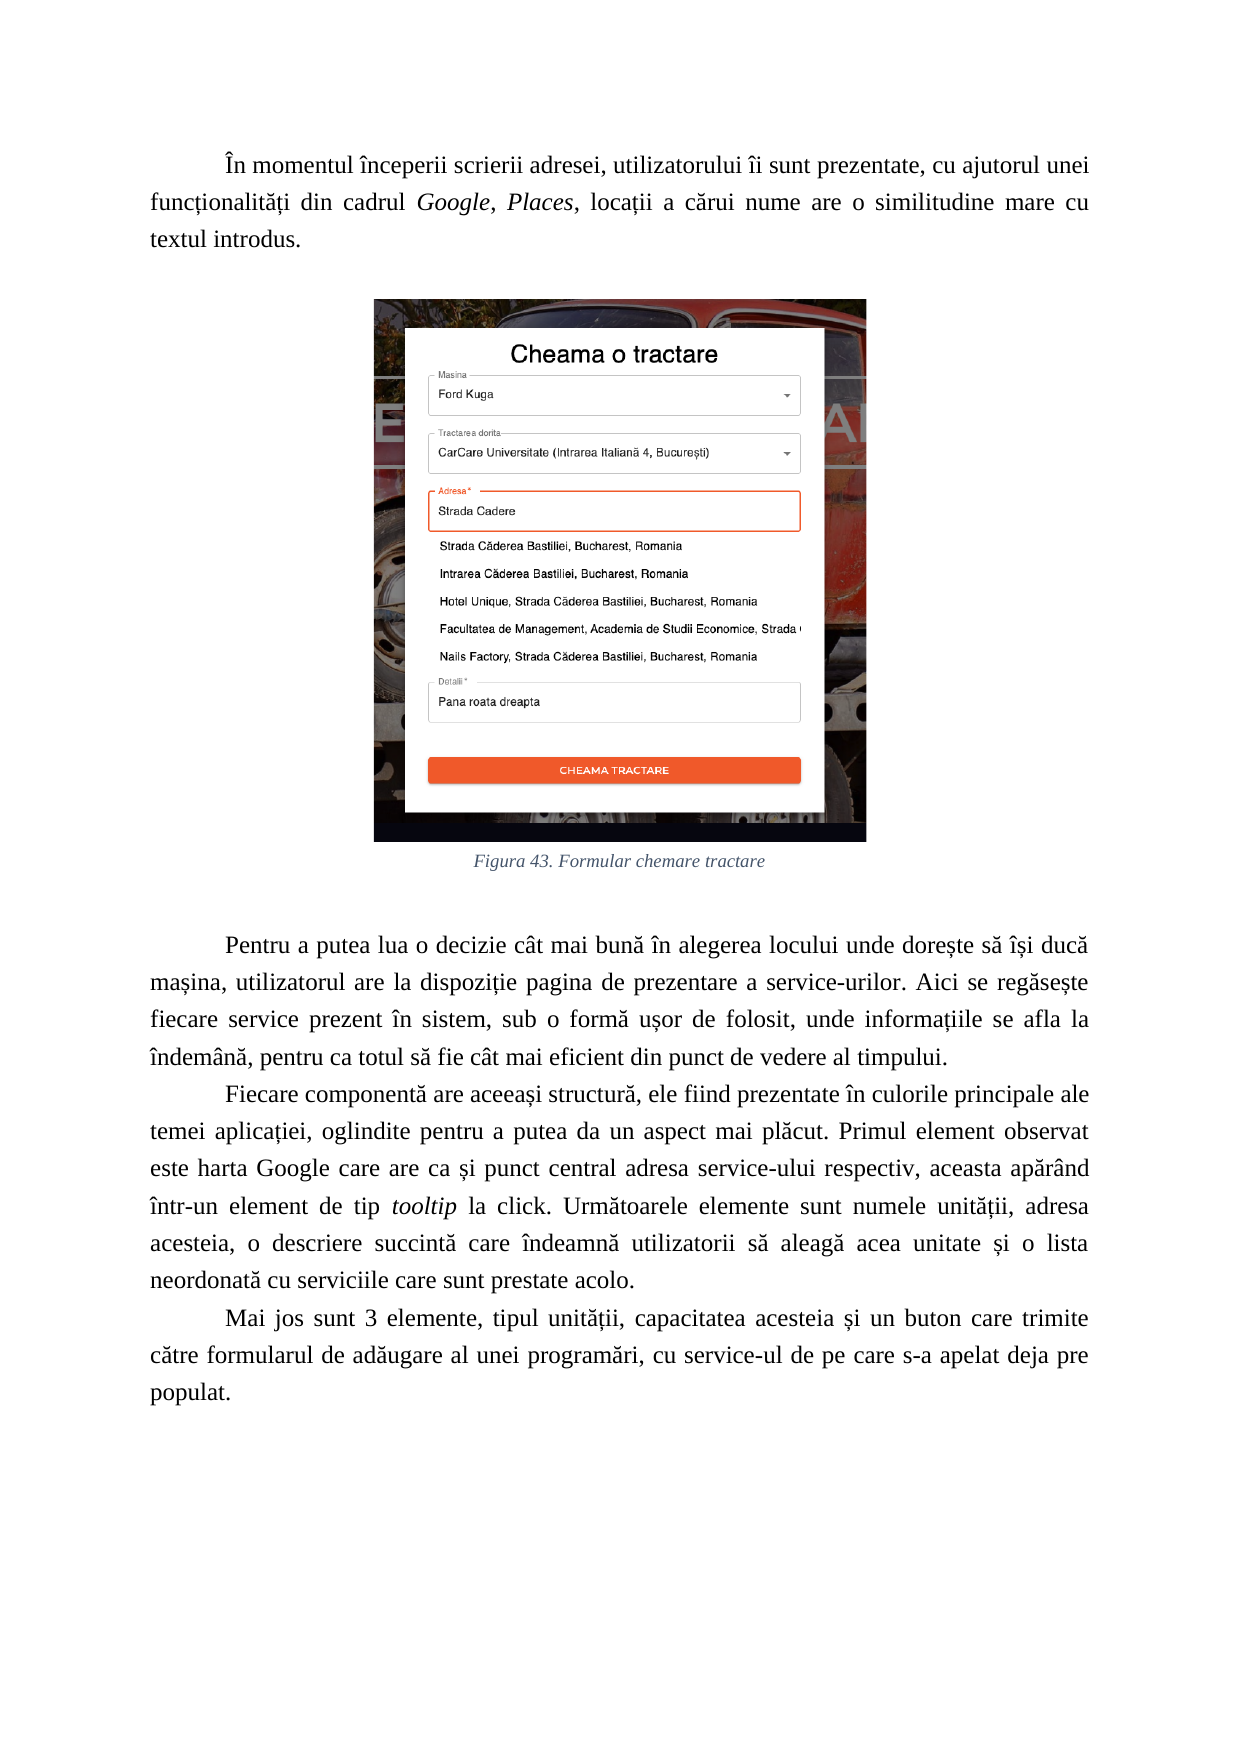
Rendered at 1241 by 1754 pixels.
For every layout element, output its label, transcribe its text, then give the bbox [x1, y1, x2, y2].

text Figura 43. Formular chemare tractare [150, 850, 1090, 872]
text Pentru a putea lua o decizie cât mai bună în alegerea locului unde dorește să își ducă mașina, utilizatorul are la dispoziție pagina de prezentare a service-urilor. Aici se regăsește fiecare service prezent în sistem, sub o formă ușor de folosit, unde informațiile se afla la îndemână, pentru ca totul să fie cât mai eficient din punct de vedere al timpului. [150, 930, 1090, 1070]
picture [373, 299, 867, 842]
text Mai jos sunt 3 elemente, tipul unității, capacitatea acesteia și un buton care trimite către formularul de adăugare al unei programări, cu service-ul de pe care s-a apelat deja pre populat. [150, 1303, 1090, 1406]
text În momentul începerii scrierii adresei, utilizatorului îi sunt prezentate, cu ajutorul unei funcționalități din cadrul Google, Places, locații a cărui nume are o similitudine mare cu textul introdus. [150, 150, 1090, 253]
text Fiecare componentă are aceeași structură, ele fiind prezentate în culorile principale ale temei aplicației, oglindite pentru a putea da un aspect mai plăcut. Primul element observat este harta Google care are ca și punct central adresa service-ului respectiv, aceasta apărând într-un element de tip tooltip la click. Următoarele elemente sunt numele unității, adresa acesteia, o descriere succintă care îndeamnă utilizatorii să aleagă acea unitate și o lista neordonată cu serviciile care sunt prestate acolo. [150, 1079, 1090, 1294]
